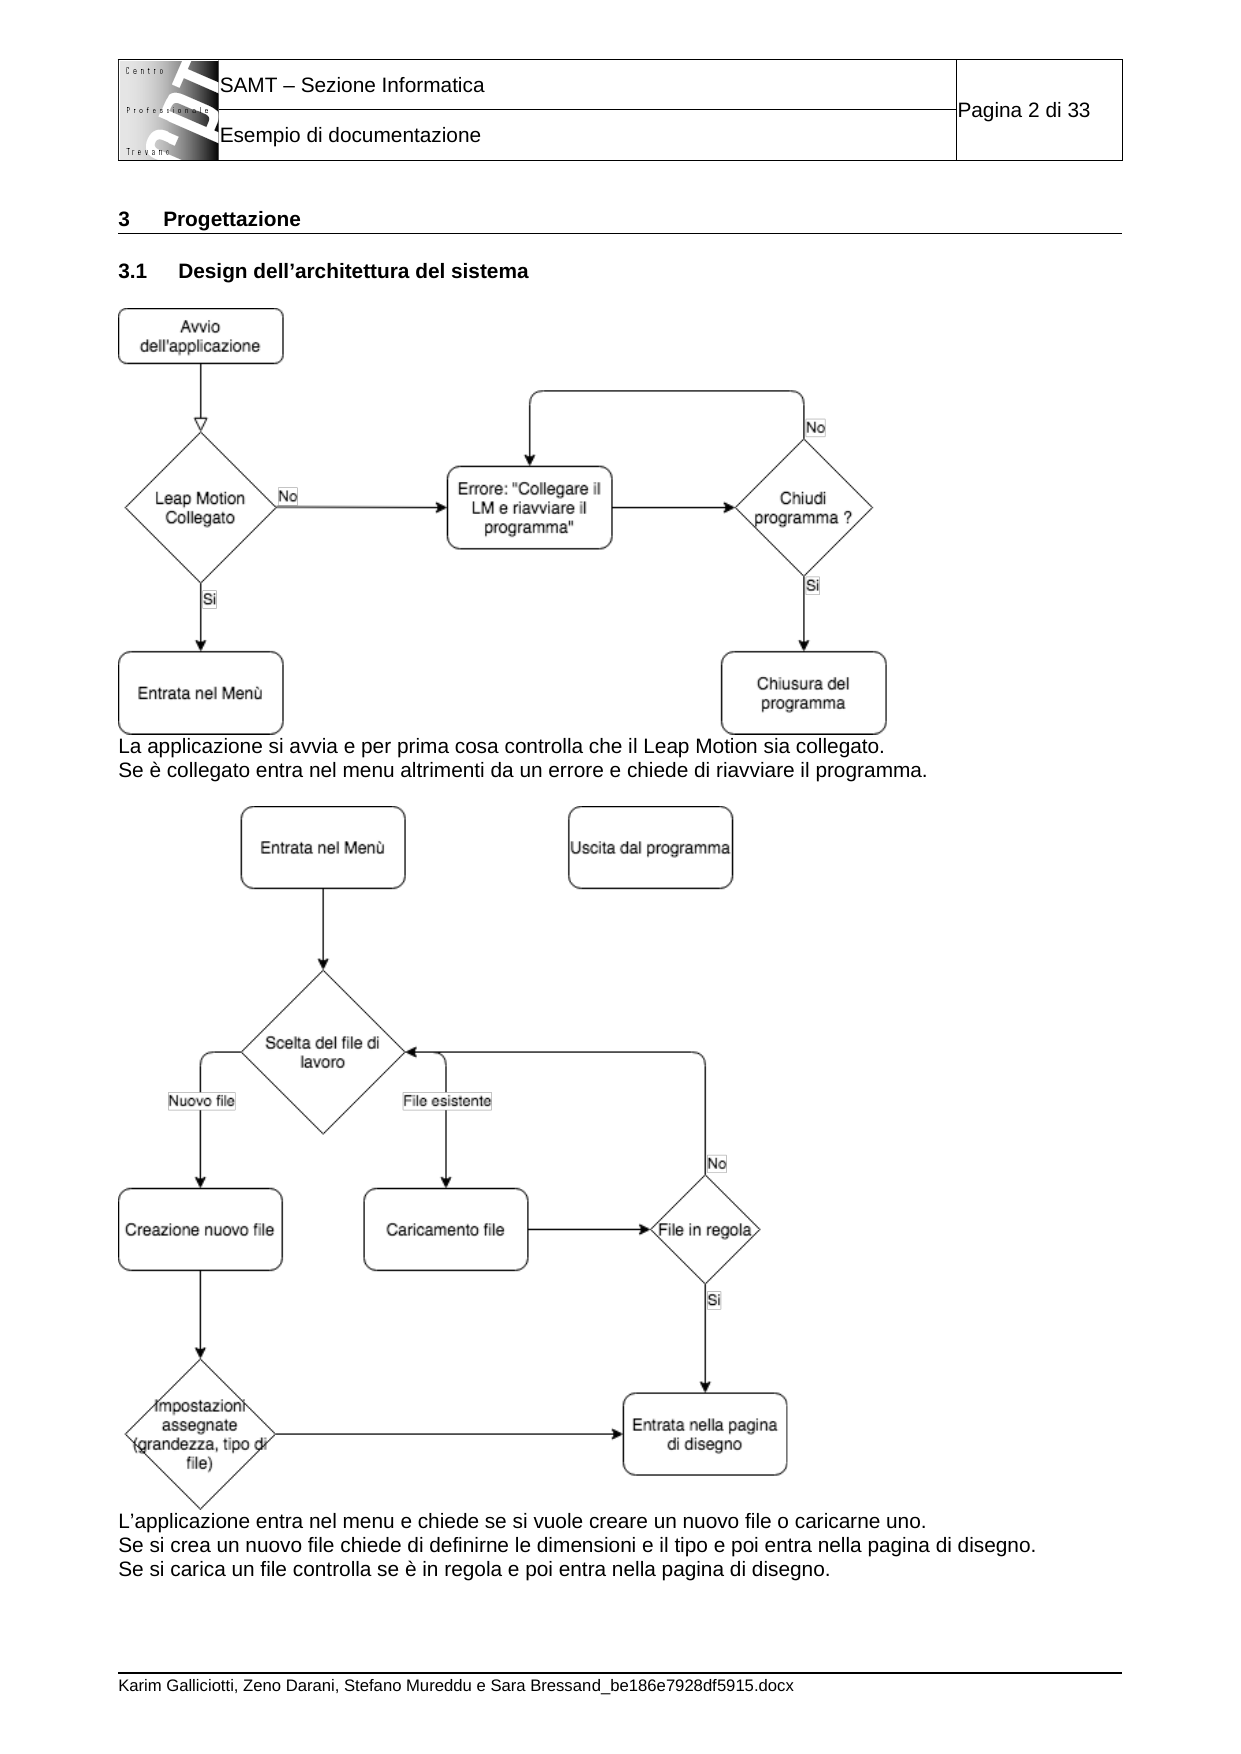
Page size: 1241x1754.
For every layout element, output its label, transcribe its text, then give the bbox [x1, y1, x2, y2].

text La applicazione si avvia e per prima cosa controlla che il Leap Motion sia collegato. [118, 734, 1122, 758]
picture [118, 806, 788, 1510]
text Se si carica un file controlla se è in regola e poi entra nella pagina di disegno. [118, 1557, 1122, 1581]
subtitle Design dell’architettura del sistema [118, 259, 1122, 283]
text L’applicazione entra nel menu e chiede se si vuole creare un nuovo file o caricarne uno. [118, 1509, 1122, 1533]
picture [118, 60, 219, 160]
subtitle Progettazione [118, 207, 1122, 233]
text Se è collegato entra nel menu altrimenti da un errore e chiede di riavviare il programma. [118, 758, 1122, 782]
picture [118, 308, 887, 735]
text Se si crea un nuovo file chiede di definirne le dimensioni e il tipo e poi entra nella pagina di disegno. [118, 1533, 1122, 1557]
